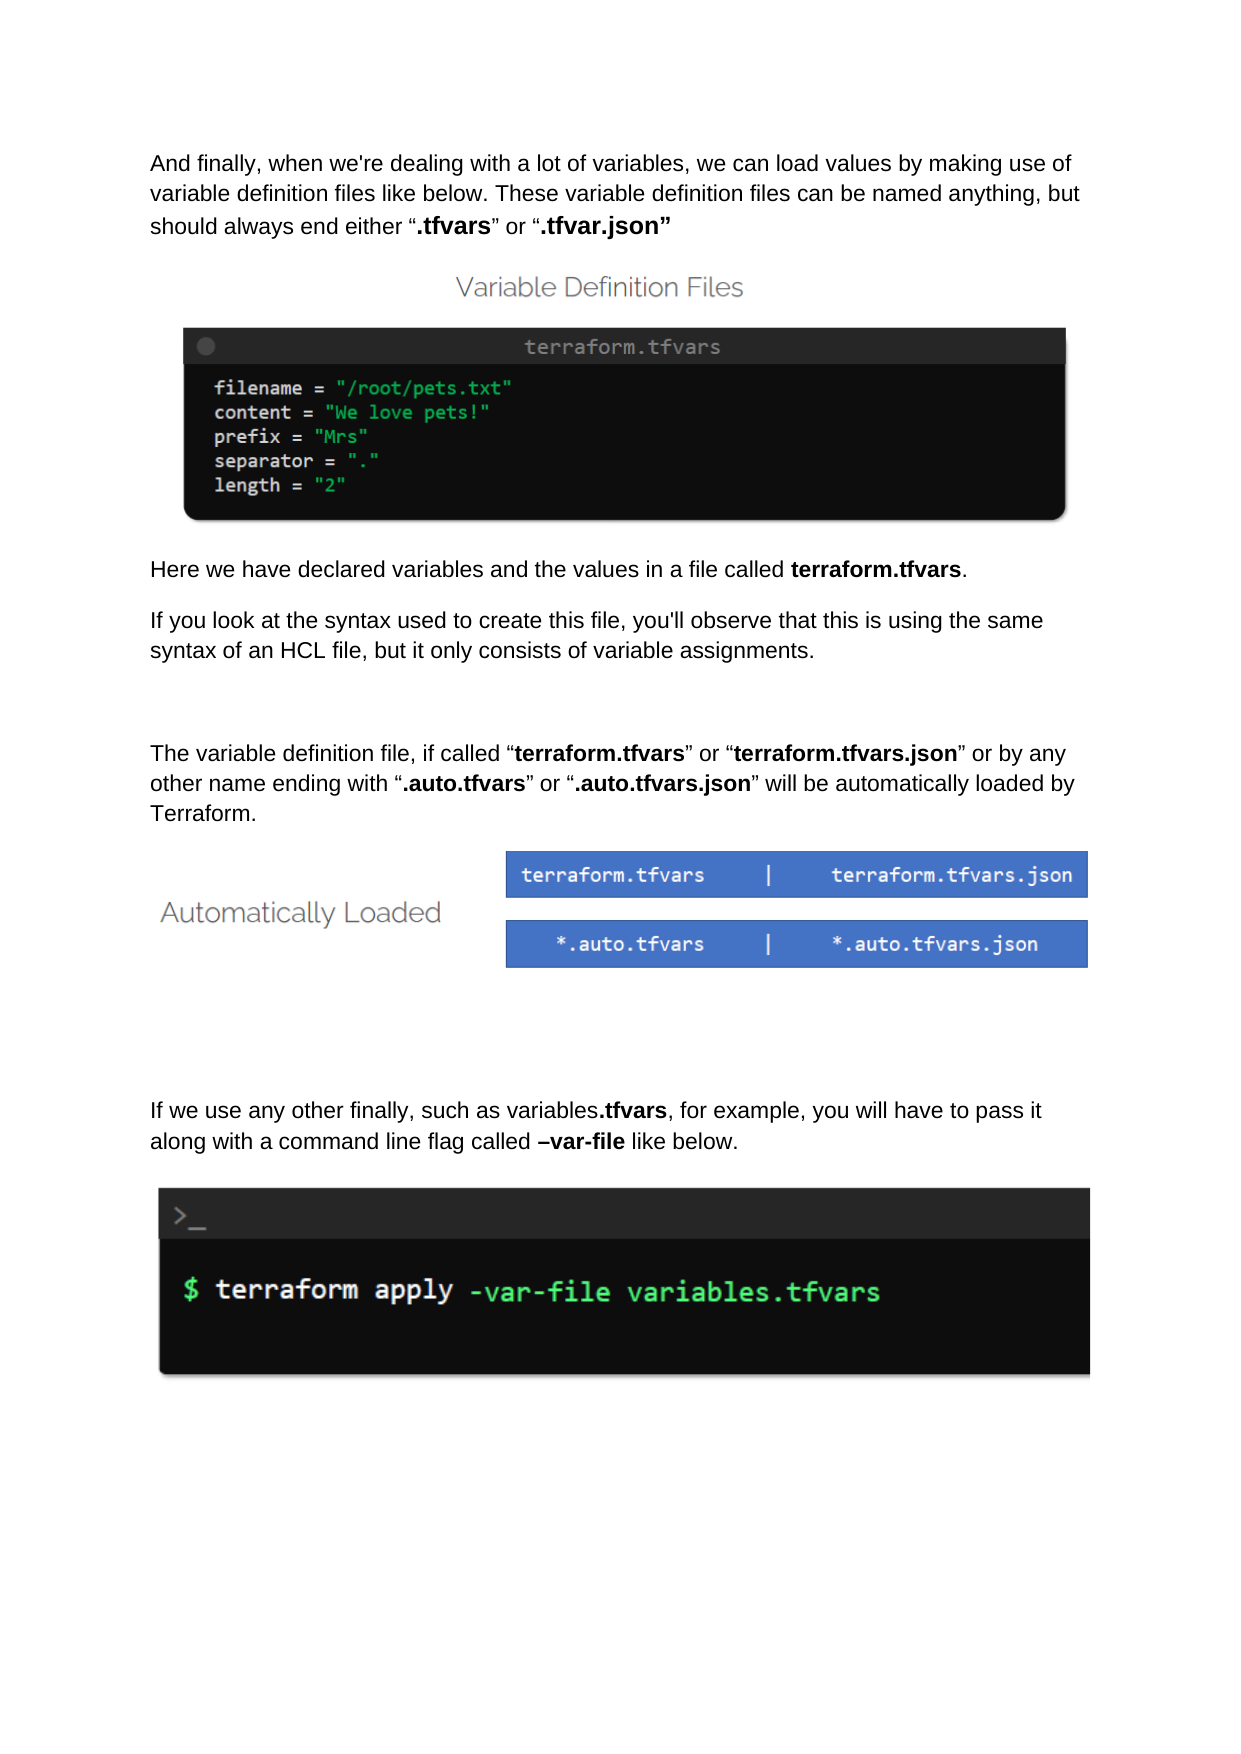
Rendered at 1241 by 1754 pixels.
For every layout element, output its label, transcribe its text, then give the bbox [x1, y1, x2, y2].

text The variable definition file, if called “terraform.tfvars” or “terraform.tfvars.json” or by any other name ending with “.auto.tfvars” or “.auto.tfvars.json” will be automatically loaded by Terraform. [150, 739, 1090, 826]
picture [150, 851, 1091, 971]
text If you look at the syntax used to create this file, you'll observe that this is using the same syntax of an HCL file, but it only consists of variable assignments. [150, 607, 1090, 664]
picture [150, 1178, 1091, 1389]
text If we use any other finally, such as variables.tfvars, for example, you will have to pass it along with a command line flag called –var-file like below. [150, 1097, 1090, 1154]
picture [150, 264, 1091, 532]
text And finally, when we're dealing with a lot of variables, we can load values by making use of variable definition files like below. These variable definition files can be named anything, but should always end either “.tfvars” or “.tfvar.json” [150, 150, 1090, 239]
text Here we have declared variables and the values in a file called terraform.tfvars. [150, 556, 1090, 583]
